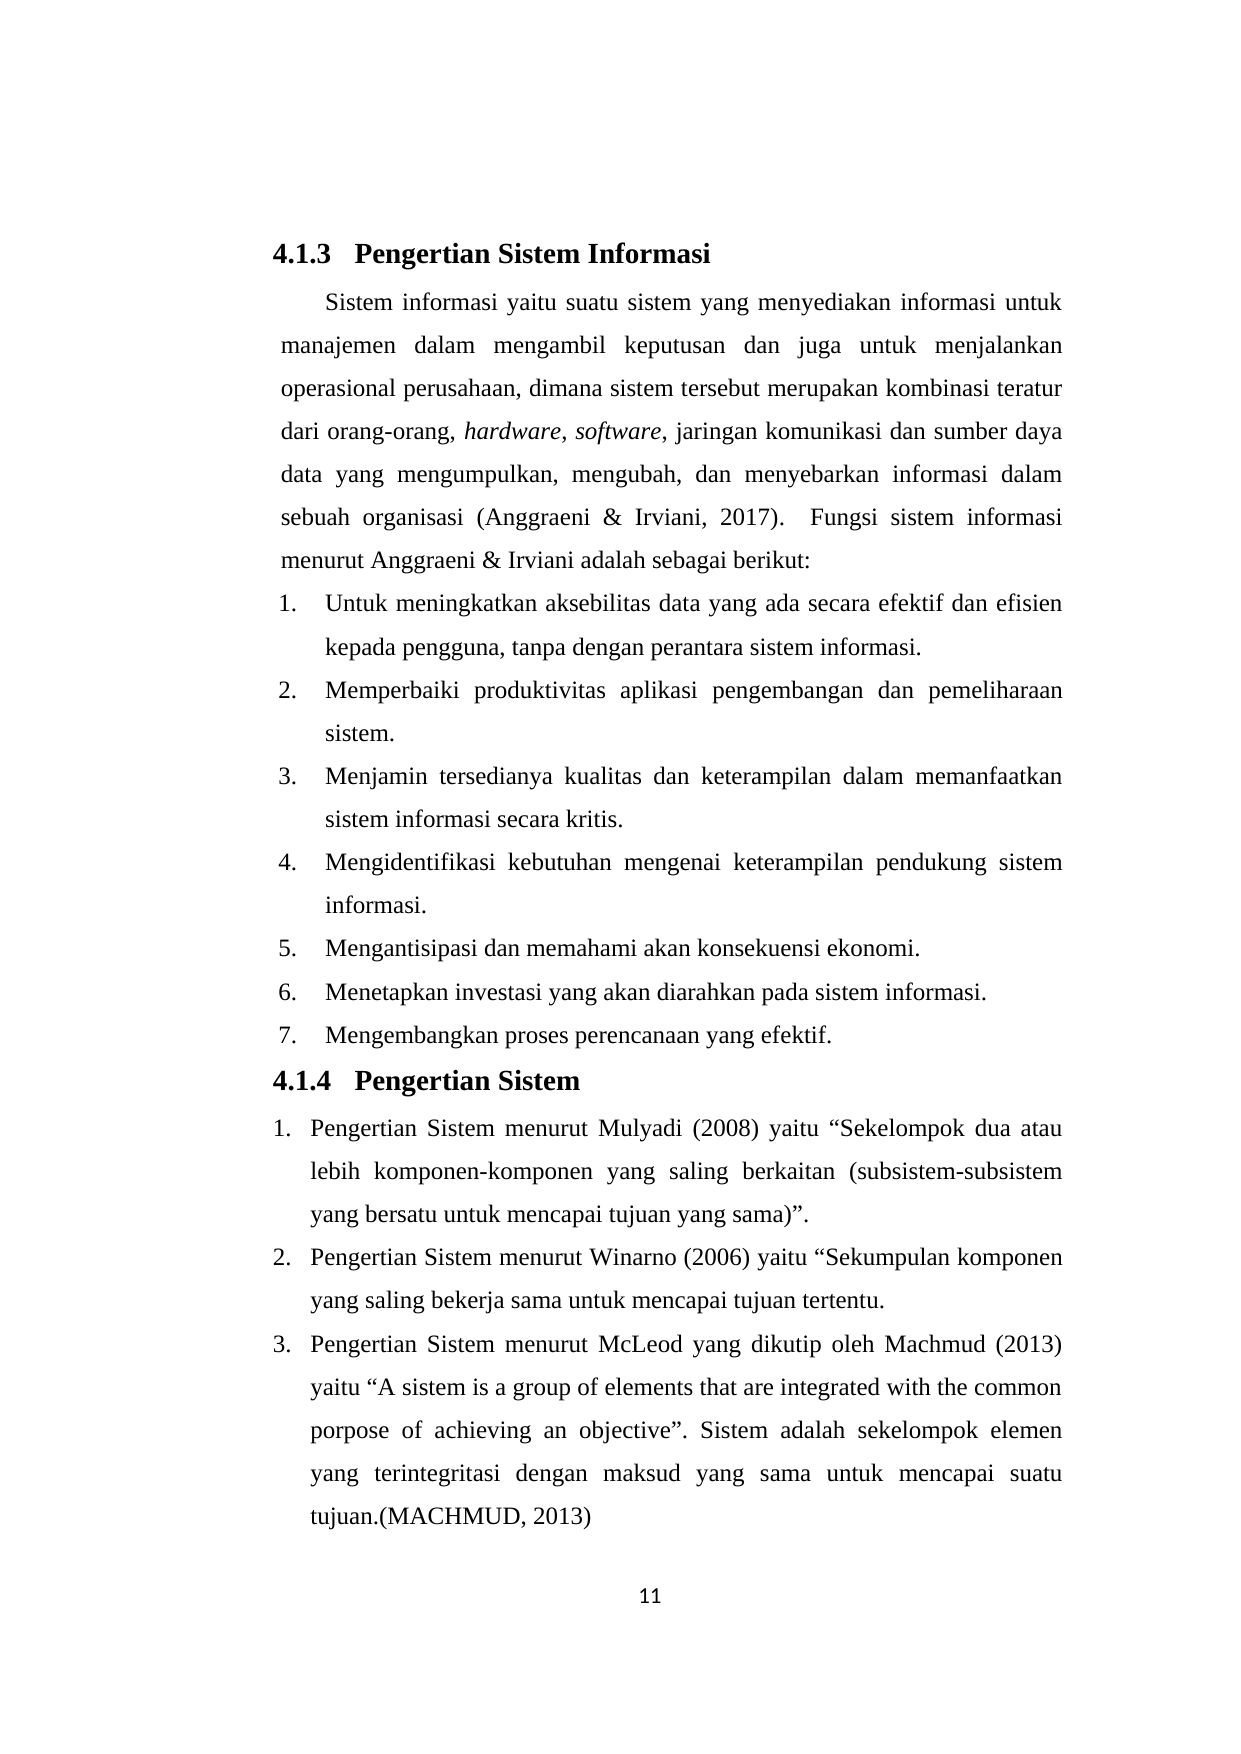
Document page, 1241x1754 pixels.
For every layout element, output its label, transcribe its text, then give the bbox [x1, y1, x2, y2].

list Pengertian Sistem menurut McLeod yang dikutip oleh Machmud (2013) yaitu “A sistem is a group of elements that are integrated with the common porpose of achieving an objective”. Sistem adalah sekelompok elemen yang terintegritasi dengan maksud yang sama untuk mencapai suatu tujuan.(MACHMUD, 2013) [273, 1329, 1063, 1530]
list Menetapkan investasi yang akan diarahkan pada sistem informasi. [278, 977, 1063, 1005]
list Untuk meningkatkan aksebilitas data yang ada secara efektif dan efisien kepada pengguna, tanpa dengan perantara sistem informasi. [278, 588, 1063, 660]
list Pengertian Sistem menurut Winarno (2006) yaitu “Sekumpulan komponen yang saling bekerja sama untuk mencapai tujuan tertentu. [273, 1242, 1063, 1314]
subtitle Pengertian Sistem [273, 1063, 1063, 1096]
list Menjamin tersedianya kualitas dan keterampilan dalam memanfaatkan sistem informasi secara kritis. [278, 761, 1063, 833]
list Mengembangkan proses perencanaan yang efektif. [278, 1020, 1063, 1048]
list Mengidentifikasi kebutuhan mengenai keterampilan pendukung sistem informasi. [278, 847, 1063, 919]
list Mengantisipasi dan memahami akan konsekuensi ekonomi. [278, 933, 1063, 962]
list Memperbaiki produktivitas aplikasi pengembangan dan pemeliharaan sistem. [278, 675, 1063, 747]
list Pengertian Sistem menurut Mulyadi (2008) yaitu “Sekelompok dua atau lebih komponen-komponen yang saling berkaitan (subsistem-subsistem yang bersatu untuk mencapai tujuan yang sama)”. [273, 1113, 1063, 1228]
subtitle Pengertian Sistem Informasi [273, 236, 1063, 270]
text Sistem informasi yaitu suatu sistem yang menyediakan informasi untuk manajemen dalam mengambil keputusan dan juga untuk menjalankan operasional perusahaan, dimana sistem tersebut merupakan kombinasi teratur dari orang-orang, hardware, software, jaringan komunikasi dan sumber daya data yang mengumpulkan, mengubah, dan menyebarkan informasi dalam sebuah organisasi (Anggraeni & Irviani, 2017). Fungsi sistem informasi menurut Anggraeni & Irviani adalah sebagai berikut: [281, 287, 1063, 574]
